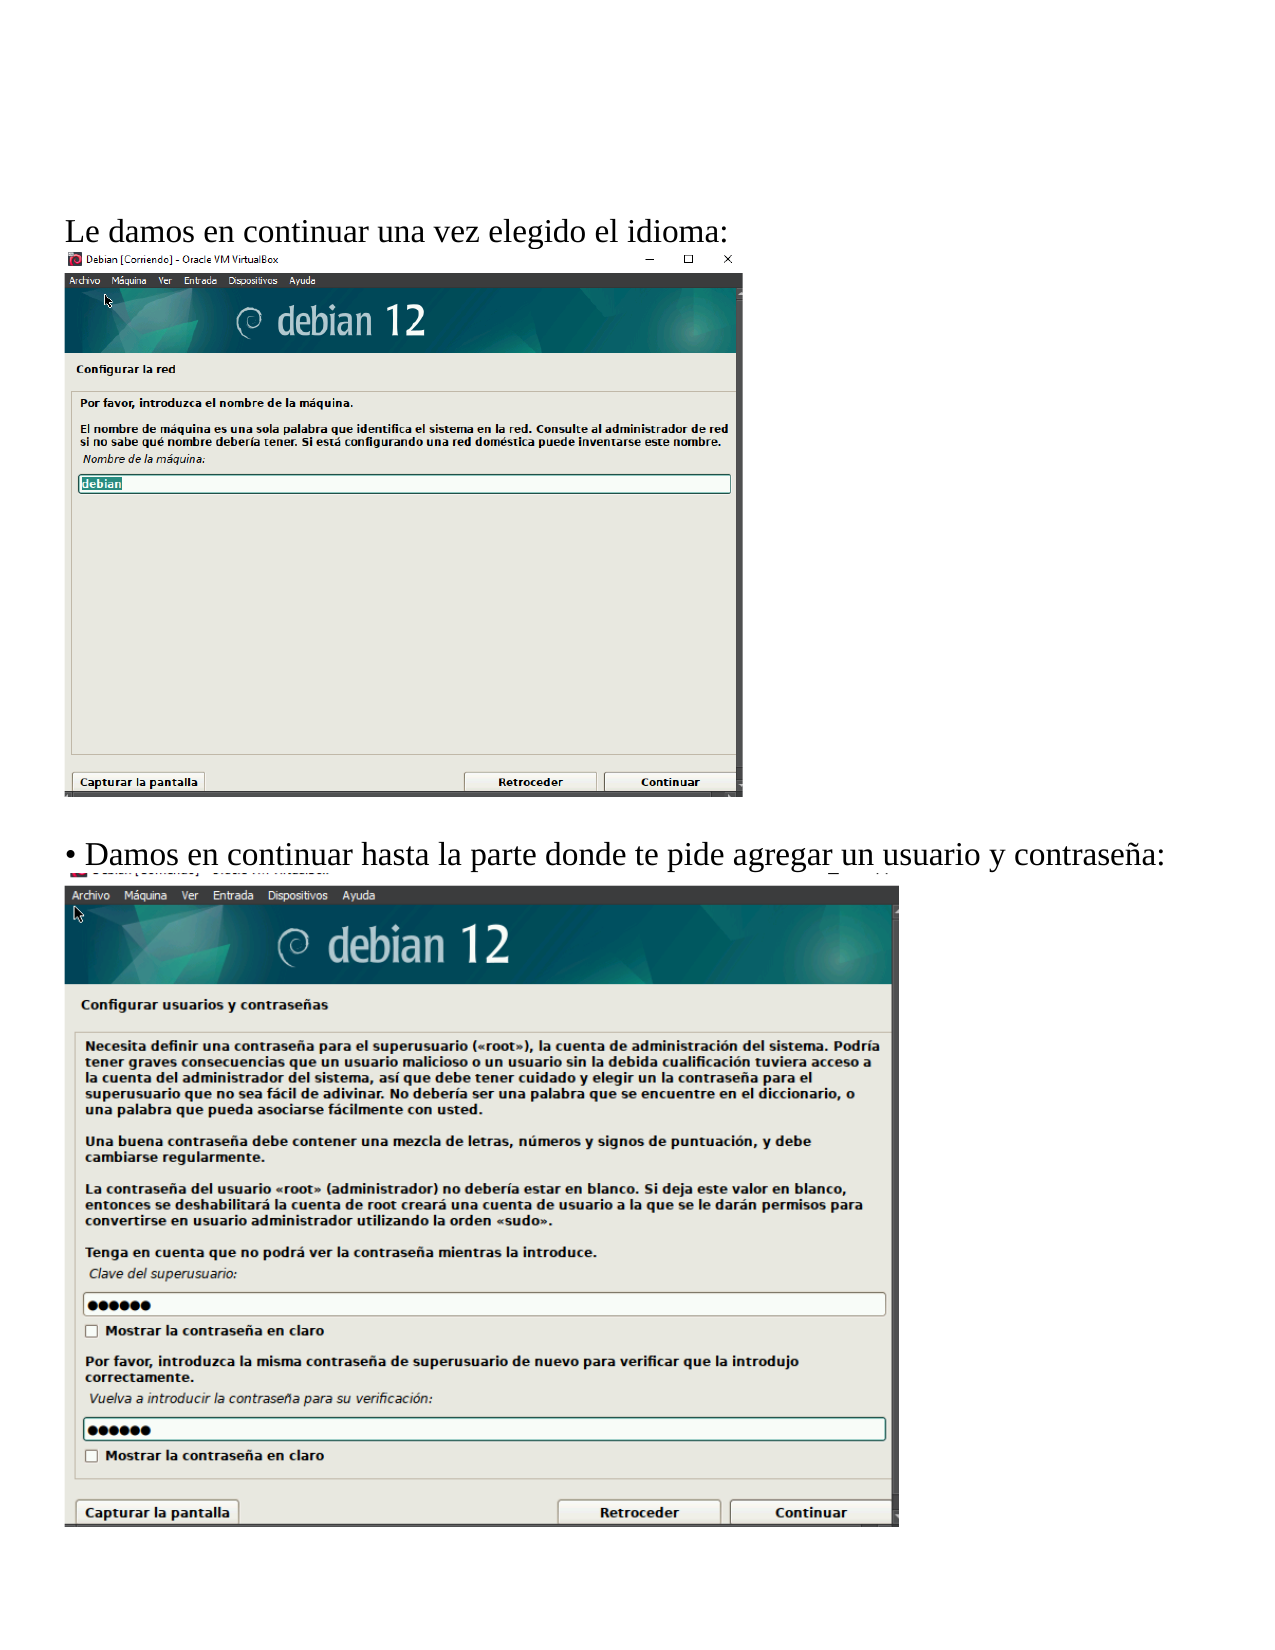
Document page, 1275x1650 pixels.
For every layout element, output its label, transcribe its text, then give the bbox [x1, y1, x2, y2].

picture [64, 249, 743, 797]
picture [89, 925, 94, 936]
picture [64, 873, 899, 1527]
text Le damos en continuar una vez elegido el idioma: [64, 211, 1194, 249]
text • Damos en continuar hasta la parte donde te pide agregar un usuario y contraseña: [64, 835, 1194, 873]
